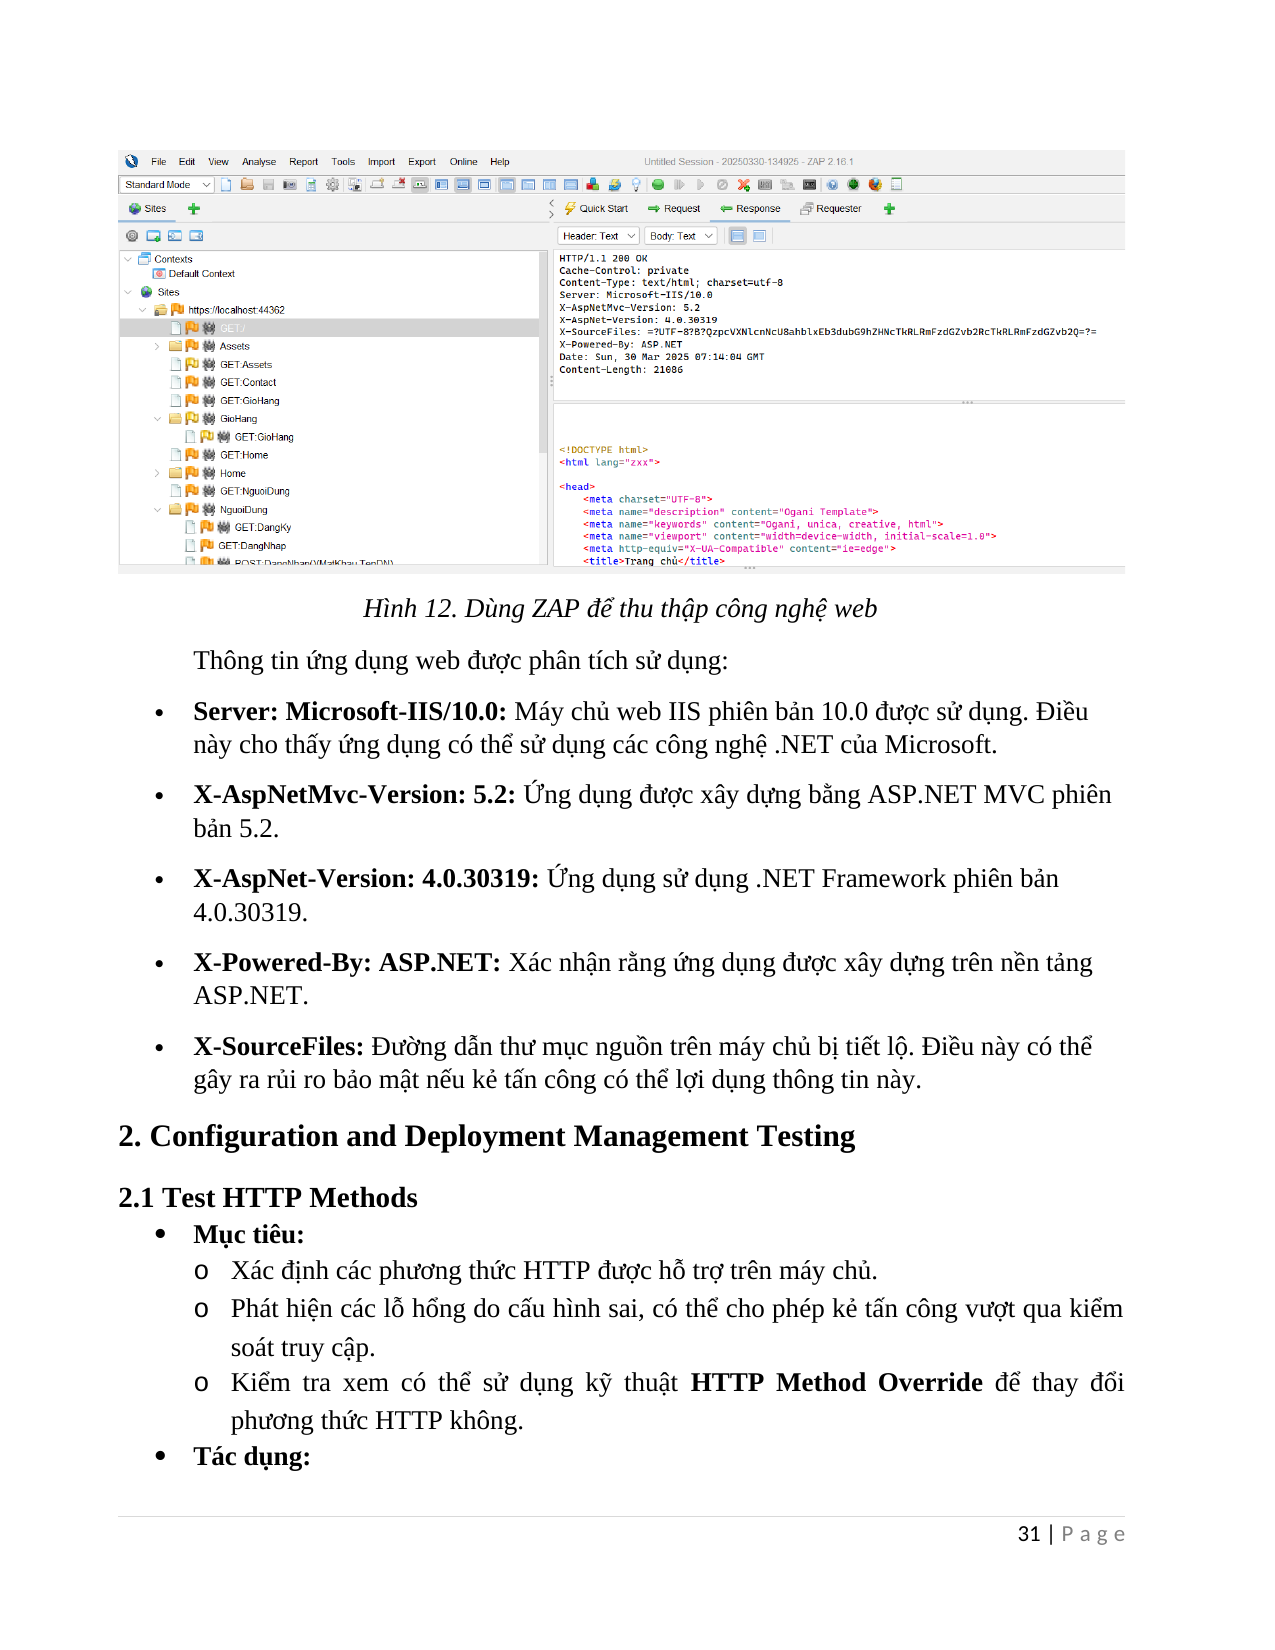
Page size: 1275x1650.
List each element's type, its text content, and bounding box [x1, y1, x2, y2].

list X-AspNetMvc-Version: 5.2: Ứng dụng được xây dựng bằng ASP.NET MVC phiên bản 5.2. [156, 778, 1125, 843]
list X-Powered-By: ASP.NET: Xác nhận rằng ứng dụng được xây dựng trên nền tảng ASP.NET. [156, 946, 1125, 1011]
text Hình 12. Dùng ZAP để thu thập công nghệ web [118, 592, 1125, 624]
picture [118, 150, 1125, 574]
list Phát hiện các lỗ hổng do cấu hình sai, có thể cho phép kẻ tấn công vượt qua kiểm soát truy cập. [193, 1293, 1125, 1362]
list Tác dụng: [156, 1440, 1125, 1471]
list X-SourceFiles: Đường dẫn thư mục nguồn trên máy chủ bị tiết lộ. Điều này có thể gây ra rủi ro bảo mật nếu kẻ tấn công có thể lợi dụng thông tin này. [156, 1030, 1125, 1094]
subtitle 2. Configuration and Deployment Management Testing [118, 1118, 1125, 1153]
list Mục tiêu: [156, 1218, 1125, 1249]
list X-AspNet-Version: 4.0.30319: Ứng dụng sử dụng .NET Framework phiên bản 4.0.30319. [156, 862, 1125, 927]
list Kiểm tra xem có thể sử dụng kỹ thuật HTTP Method Override để thay đổi phương thức HTTP không. [193, 1366, 1125, 1436]
list Server: Microsoft-IIS/10.0: Máy chủ web IIS phiên bản 10.0 được sử dụng. Điều này cho thấy ứng dụng có thể sử dụng các công nghệ .NET của Microsoft. [156, 695, 1125, 759]
list Xác định các phương thức HTTP được hỗ trợ trên máy chủ. [193, 1254, 1125, 1288]
text Thông tin ứng dụng web được phân tích sử dụng: [193, 644, 1125, 676]
subtitle 2.1 Test HTTP Methods [118, 1180, 1125, 1213]
